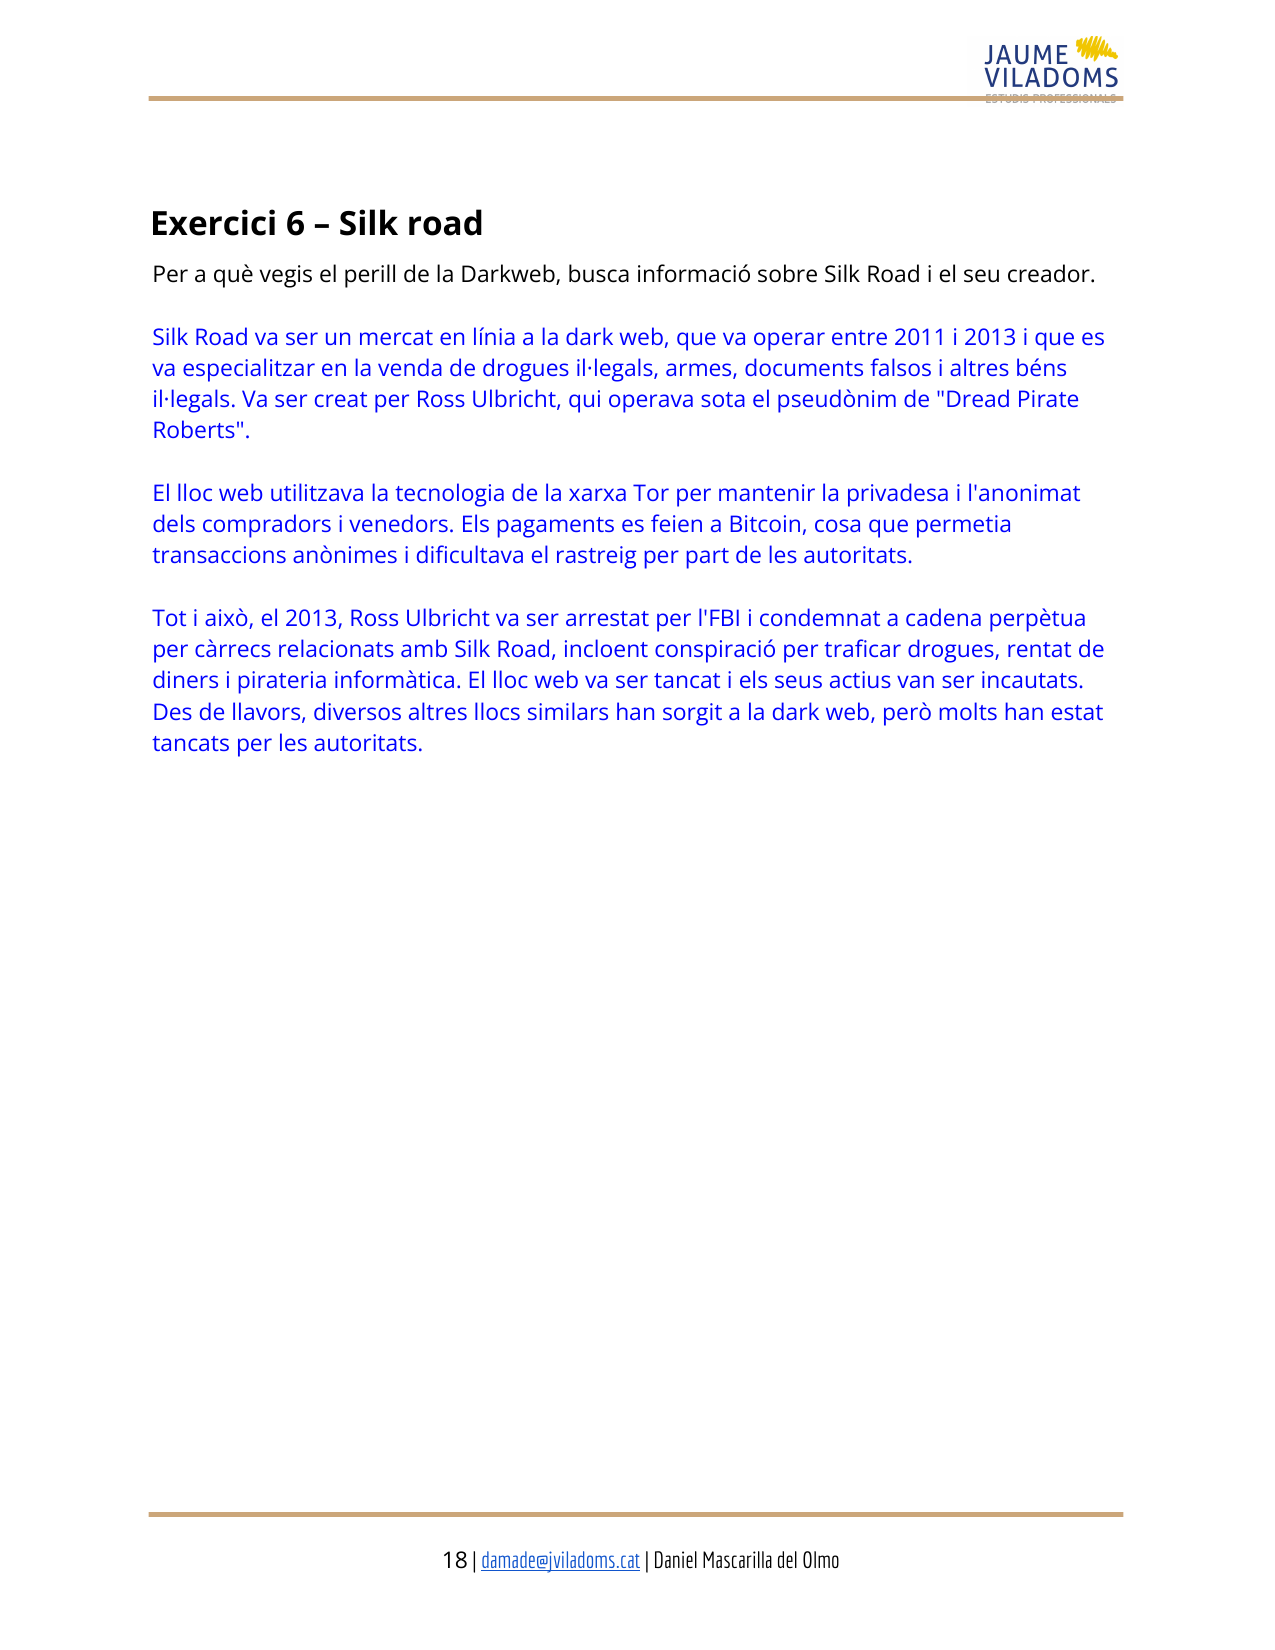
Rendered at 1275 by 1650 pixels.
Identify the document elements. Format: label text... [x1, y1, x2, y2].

text Silk Road va ser un mercat en línia a la dark web, que va operar entre 2011 i 2013 i que es va especialitzar en la venda de drogues il·legals, armes, documents falsos i altres béns il·legals. Va ser creat per Ross Ulbricht, qui operava sota el pseudònim de "Dread Pirate Roberts". [152, 320, 1123, 445]
text El lloc web utilitzava la tecnologia de la xarxa Tor per mantenir la privadesa i l'anonimat dels compradors i venedors. Els pagaments es feien a Bitcoin, cosa que permetia transaccions anònimes i dificultava el rastreig per part de les autoritats. [152, 477, 1123, 570]
text Tot i això, el 2013, Ross Ulbricht va ser arrestat per l'FBI i condemnat a cadena perpètua per càrrecs relacionats amb Silk Road, incloent conspiració per traficar drogues, rentat de diners i pirateria informàtica. El lloc web va ser tancat i els seus actius van ser incautats. Des de llavors, diversos altres llocs similars han sorgit a la dark web, però molts han estat tancats per les autoritats. [152, 602, 1123, 758]
text Per a què vegis el perill de la Darkweb, busca informació sobre Silk Road i el seu creador. [152, 258, 1123, 289]
subtitle Exercici 6 – Silk road [150, 200, 1123, 245]
picture [148, 1512, 1124, 1517]
picture [148, 36, 1125, 107]
